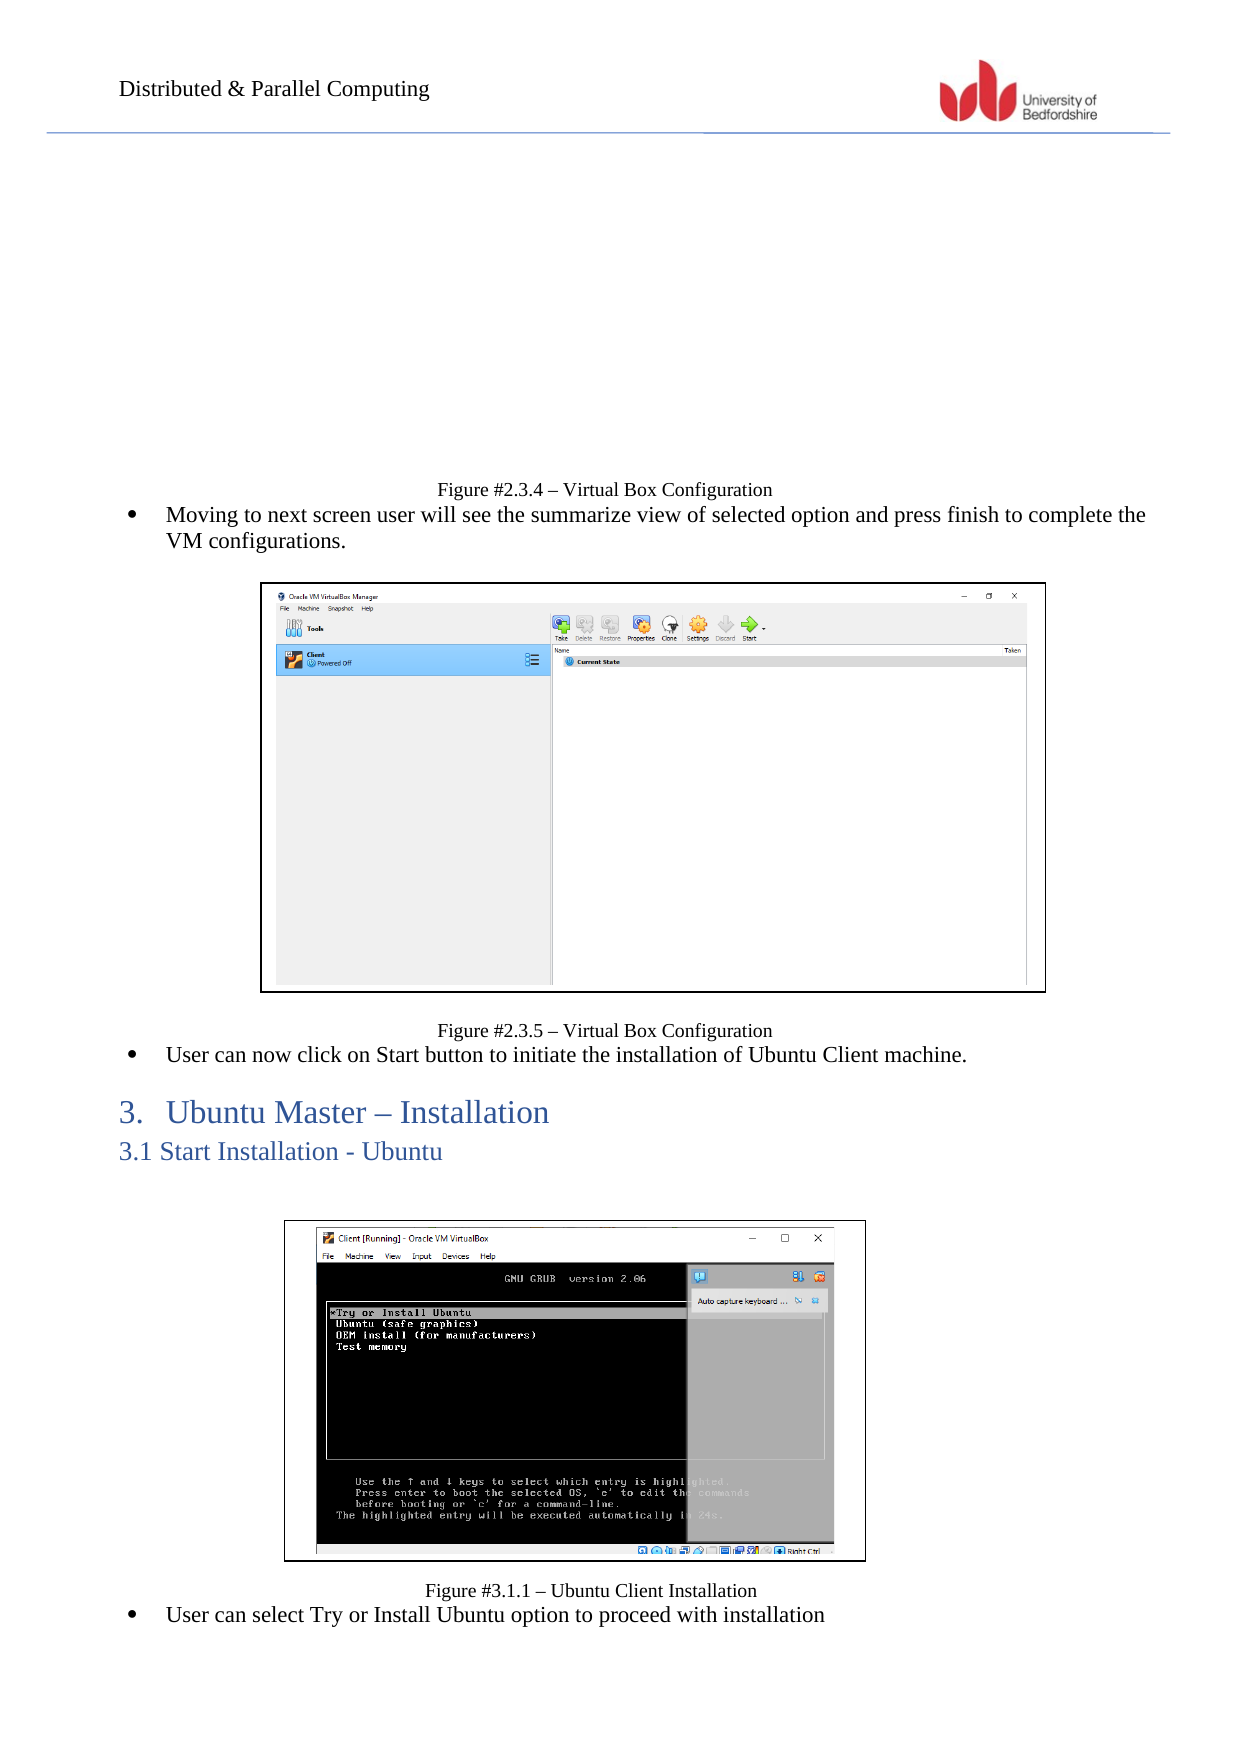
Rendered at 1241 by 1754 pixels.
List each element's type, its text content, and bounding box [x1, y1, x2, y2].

subtitle 3.1 Start Installation - Ubuntu [119, 1135, 1151, 1166]
picture [316, 1227, 835, 1554]
text Figure #2.3.4 – Virtual Box Configuration [147, 478, 1063, 501]
list User can now click on Start button to initiate the installation of Ubuntu Client machine. [128, 1041, 1151, 1068]
list Moving to next screen user will see the summarize view of selected option and press finish to complete the VM configurations. [128, 501, 1151, 554]
list User can select Try or Install Ubuntu option to proceed with installation [128, 1601, 1151, 1628]
subtitle Ubuntu Master – Installation [119, 1093, 1151, 1131]
text Figure #2.3.5 – Virtual Box Configuration [147, 1019, 1063, 1041]
picture [276, 590, 1028, 985]
picture [939, 59, 1098, 122]
text Figure #3.1.1 – Ubuntu Client Installation [119, 1579, 1063, 1601]
